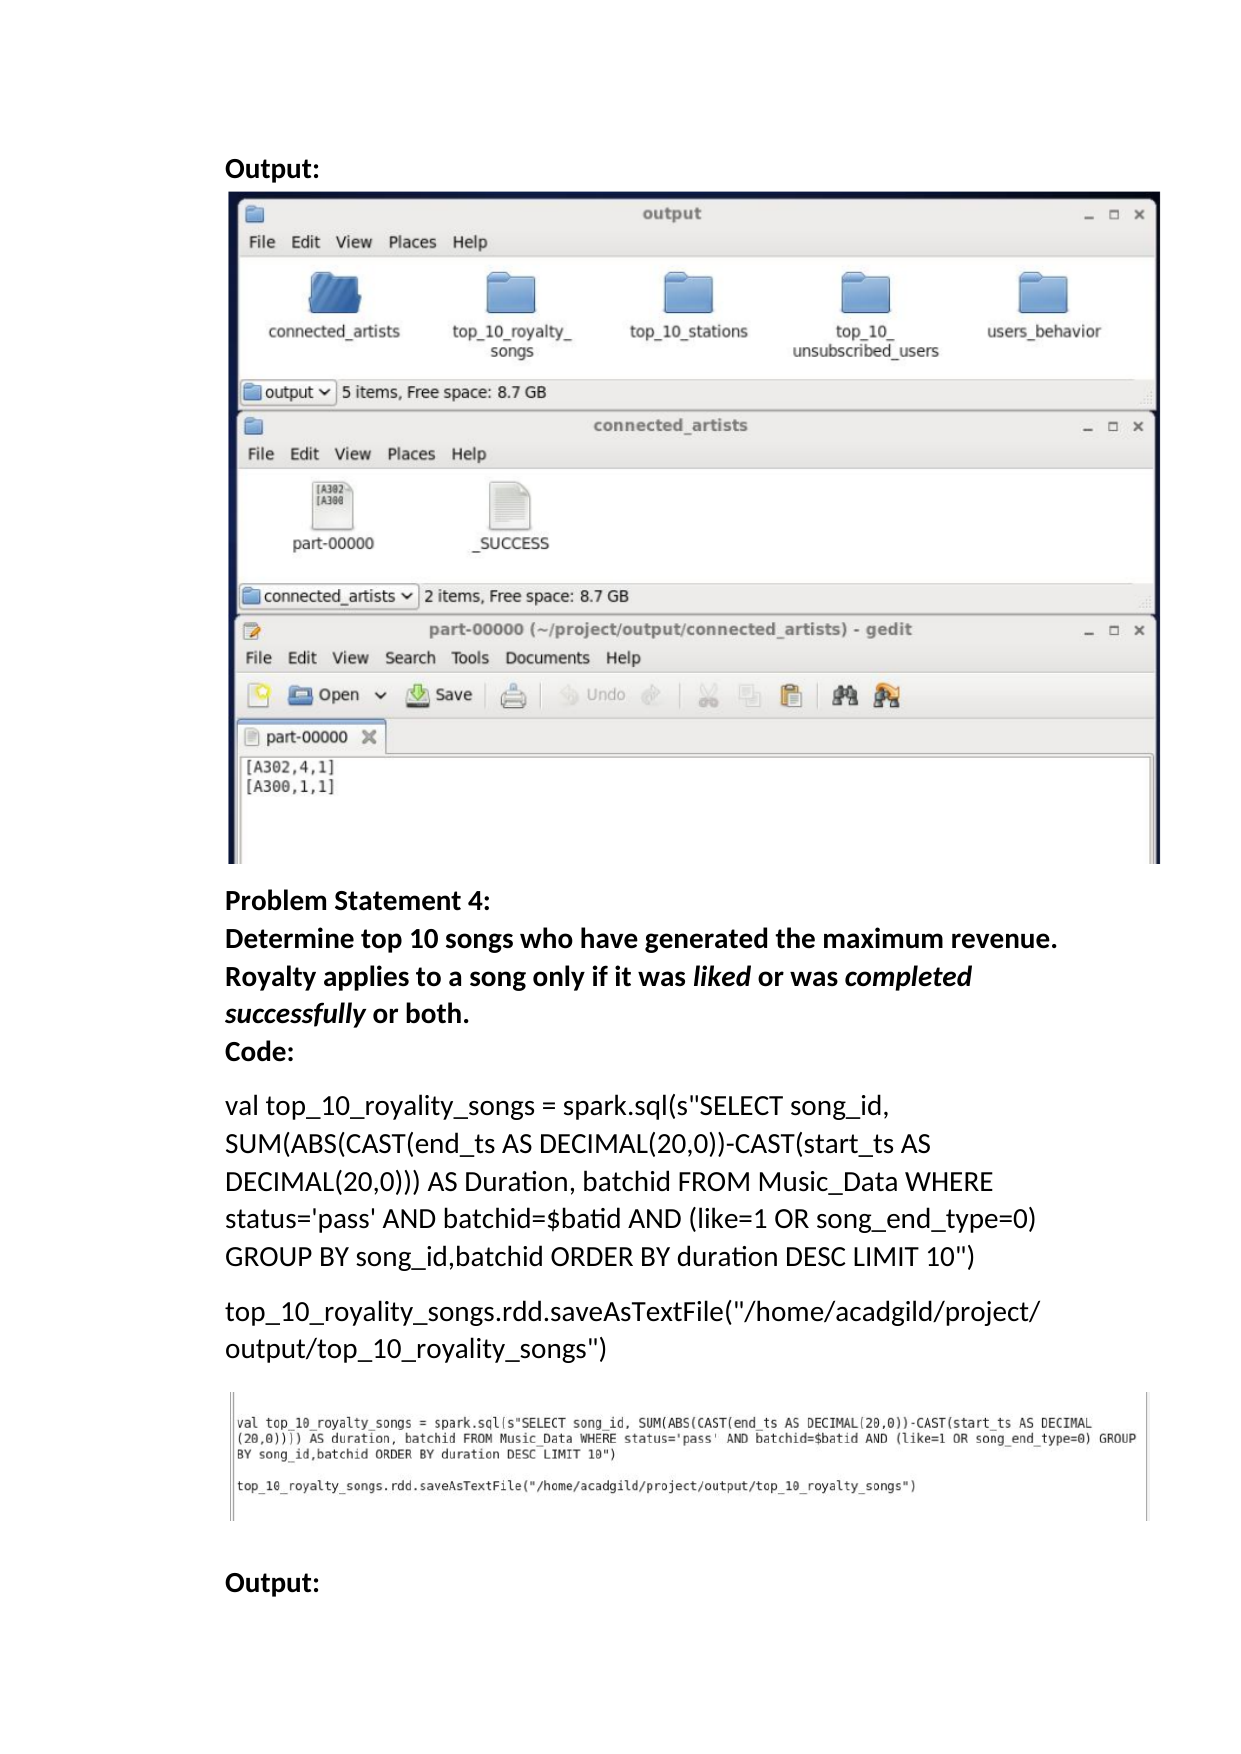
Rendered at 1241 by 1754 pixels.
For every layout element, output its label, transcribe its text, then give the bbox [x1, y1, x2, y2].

picture [225, 1384, 1166, 1546]
text Output: [225, 1564, 1090, 1599]
text top_10_royality_songs.rdd.saveAsTextFile("/home/acadgild/project/output/top_10_royality_songs") [225, 1293, 1090, 1366]
picture [225, 187, 1166, 864]
text Output: [225, 150, 1090, 187]
text val top_10_royality_songs = spark.sql(s"SELECT song_id, SUM(ABS(CAST(end_ts AS DECIMAL(20,0))-CAST(start_ts AS DECIMAL(20,0))) AS Duration, batchid FROM Music_Data WHERE status='pass' AND batchid=$batid AND (like=1 OR song_end_type=0) GROUP BY song_id,batchid ORDER BY duration DESC LIMIT 10") [225, 1087, 1090, 1274]
text Problem Statement 4: Determine top 10 songs who have generated the maximum revenue. Royalty applies to a song only if it was liked or was completed successfully or both. Code: [225, 882, 1090, 1069]
